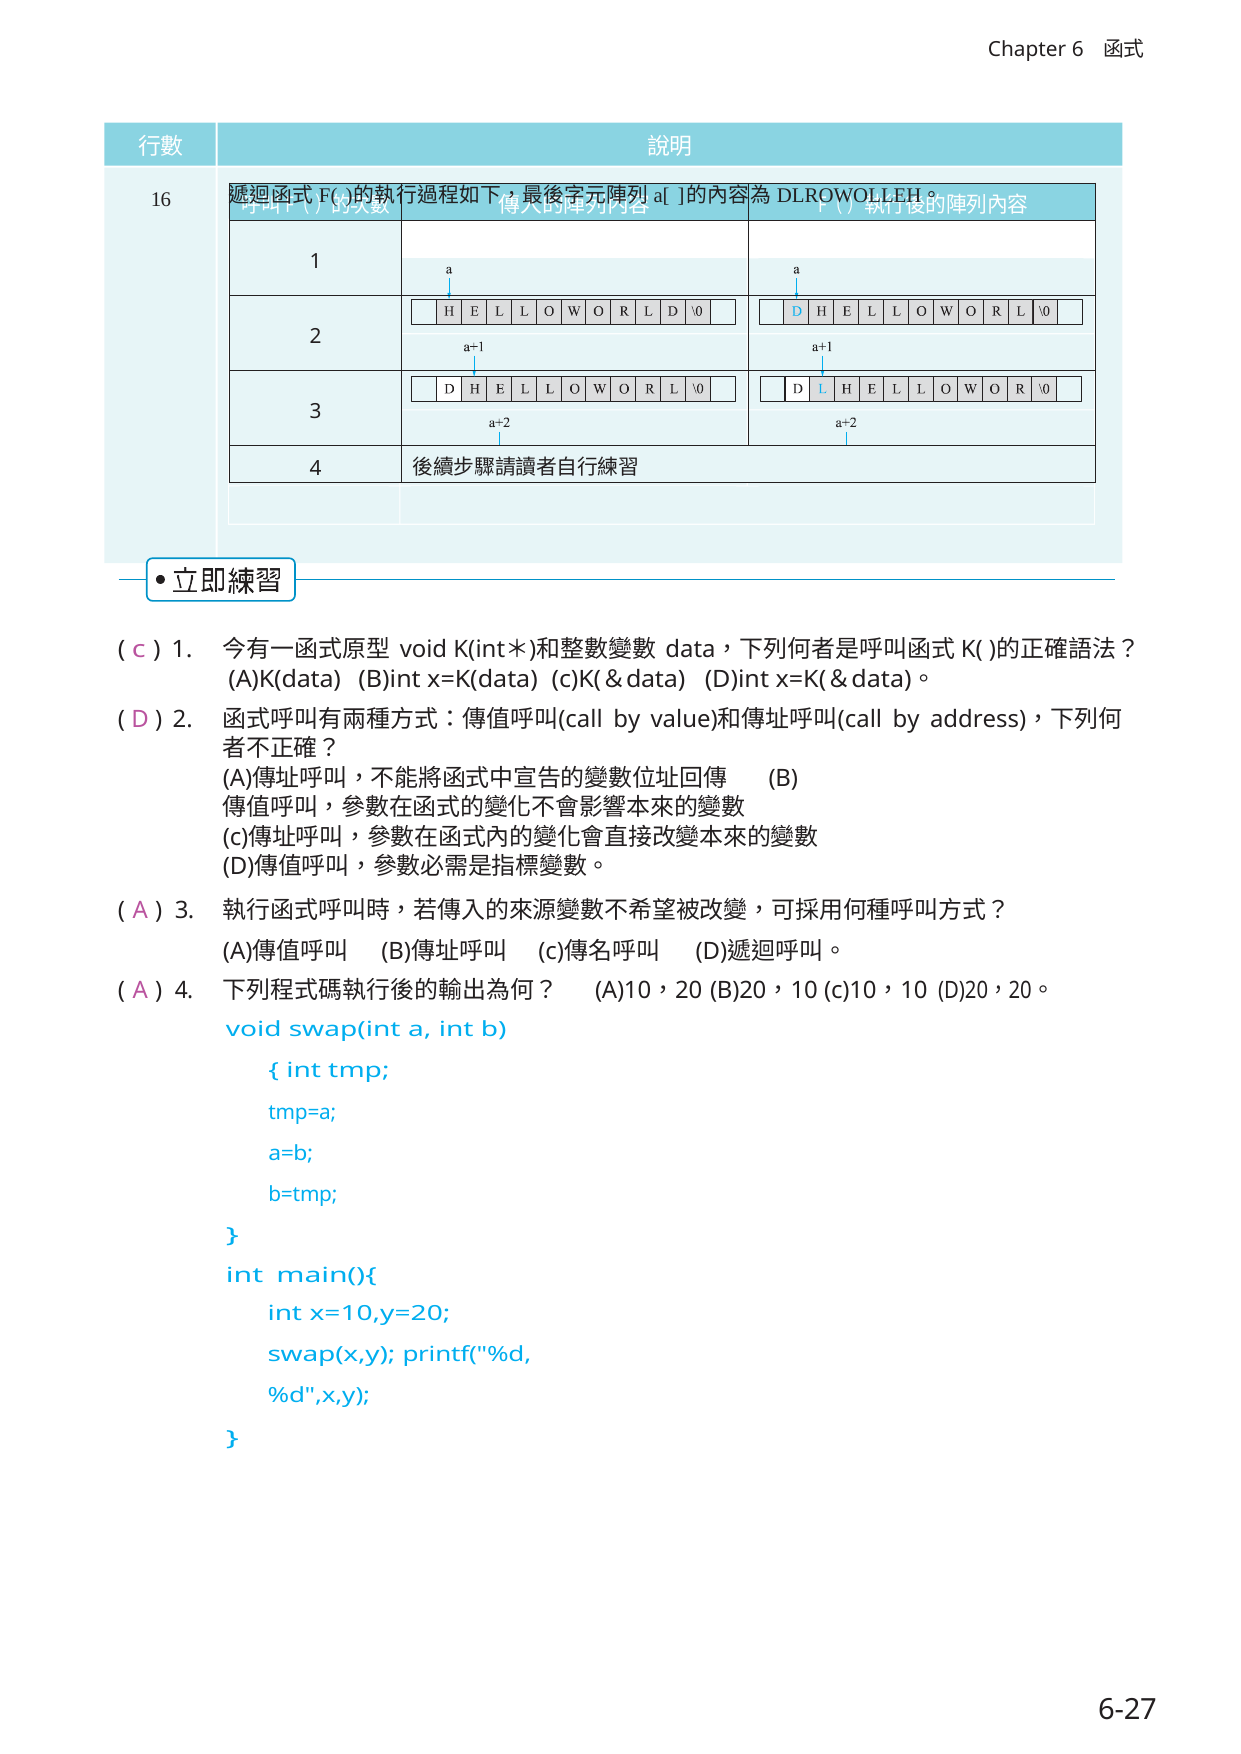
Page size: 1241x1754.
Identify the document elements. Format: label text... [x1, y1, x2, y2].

text (c)傳址呼叫，參數在函式內的變化會直接改變本來的變數 (D)傳值呼叫，參數必需是指標變數。 [223, 822, 852, 881]
table_cell [749, 296, 1095, 370]
table_header F（ ）執行後的陣列內容 [749, 184, 1095, 220]
table_cell 1 [230, 221, 401, 295]
text tmp=a; a=b; b=tmp; [268, 1097, 338, 1207]
text } [226, 1423, 1196, 1451]
table_cell 後續步驟請讀者自行練習 [402, 446, 1095, 482]
table_cell [402, 221, 748, 295]
text int main(){ [226, 1260, 1196, 1288]
table_cell [402, 371, 748, 445]
table_cell [402, 296, 748, 370]
text int x=10,y=20; swap(x,y); printf("%d,%d",x,y); [267, 1298, 556, 1408]
text ( D ) 2. 函式呼叫有兩種方式：傳值呼叫(call by value)和傳址呼叫(call by address)，下列何者不正確？ [118, 704, 1122, 763]
text ( A ) 4. 下列程式碼執行後的輸出為何？ (A)10，20 (B)20，10 (c)10，10 (D)20，20。 [118, 971, 1196, 1005]
table_cell 4 [230, 446, 401, 482]
text (A)傳址呼叫，不能將函式中宣告的變數位址回傳 (B)傳值呼叫，參數在函式的變化不會影響本來的變數 [223, 763, 802, 822]
table_cell [749, 371, 1095, 445]
table_header 傳入的陣列內容 [402, 184, 748, 220]
text void swap(int a, int b){ int tmp; [226, 1014, 509, 1084]
subtitle 6-27 [0, 1689, 1157, 1728]
text Chapter 6 函式 [0, 32, 1145, 63]
picture [228, 567, 254, 594]
table_cell [749, 221, 1095, 295]
table_header 呼叫 F（ ）的次數 [230, 184, 401, 220]
text } [226, 1220, 1196, 1249]
table_cell 2 [230, 296, 401, 370]
text (A)傳值呼叫 (B)傳址呼叫 (c)傳名呼叫 (D)遞迴呼叫。 [223, 927, 1196, 967]
text ( A ) 3. 執行函式呼叫時，若傳入的來源變數不希望被改變，可採用何種呼叫方式？ [118, 886, 1196, 927]
table_cell 3 [230, 371, 401, 445]
picture [256, 568, 280, 592]
picture [201, 568, 224, 592]
picture [173, 567, 197, 592]
text ( c ) 1. 今有一函式原型void K(int＊)和整數變數data，下列何者是呼叫函式 K( )的正確語法？ (A)K(data) (B)int x=K(data) (c)K(＆data) (D)int x=K(＆data)。 [118, 579, 1121, 694]
